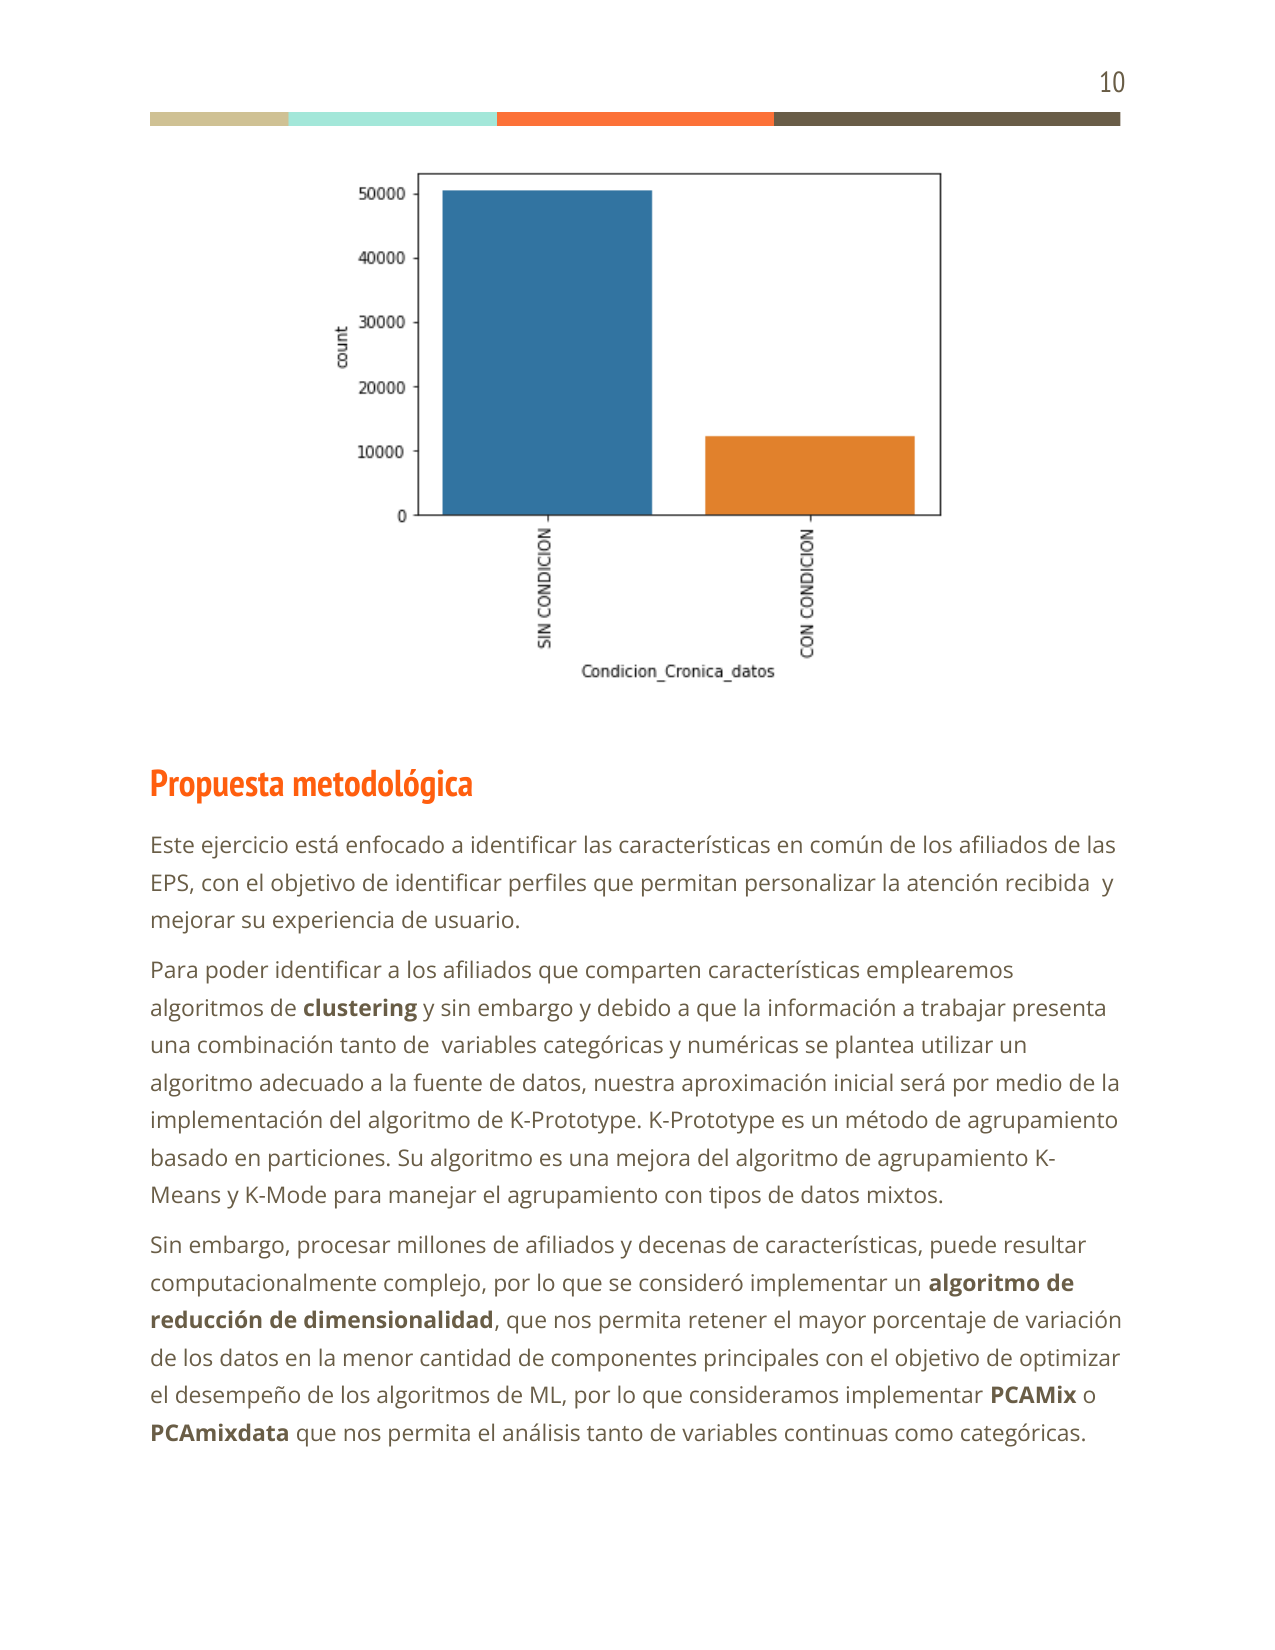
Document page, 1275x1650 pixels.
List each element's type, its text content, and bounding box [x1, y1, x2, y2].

text Este ejercicio está enfocado a identificar las características en común de los afiliados de las EPS, con el objetivo de identificar perfiles que permitan personalizar la atención recibida y mejorar su experiencia de usuario. [150, 829, 1125, 936]
text Para poder identificar a los afiliados que comparten características emplearemos algoritmos de clustering y sin embargo y debido a que la información a trabajar presenta una combinación tanto de variables categóricas y numéricas se plantea utilizar un algoritmo adecuado a la fuente de datos, nuestra aproximación inicial será por medio de la implementación del algoritmo de K-Prototype. K-Prototype es un método de agrupamiento basado en particiones. Su algoritmo es una mejora del algoritmo de agrupamiento K-Means y K-Mode para manejar el agrupamiento con tipos de datos mixtos. [150, 954, 1125, 1211]
picture [150, 112, 1121, 126]
picture [324, 164, 951, 690]
text Sin embargo, procesar millones de afiliados y decenas de características, puede resultar computacionalmente complejo, por lo que se consideró implementar un algoritmo de reducción de dimensionalidad, que nos permita retener el mayor porcentaje de variación de los datos en la menor cantidad de componentes principales con el objetivo de optimizar el desempeño de los algoritmos de ML, por lo que consideramos implementar PCAMix o PCAmixdata que nos permita el análisis tanto de variables continuas como categóricas. [150, 1229, 1125, 1448]
text Propuesta metodológica [150, 758, 1125, 807]
